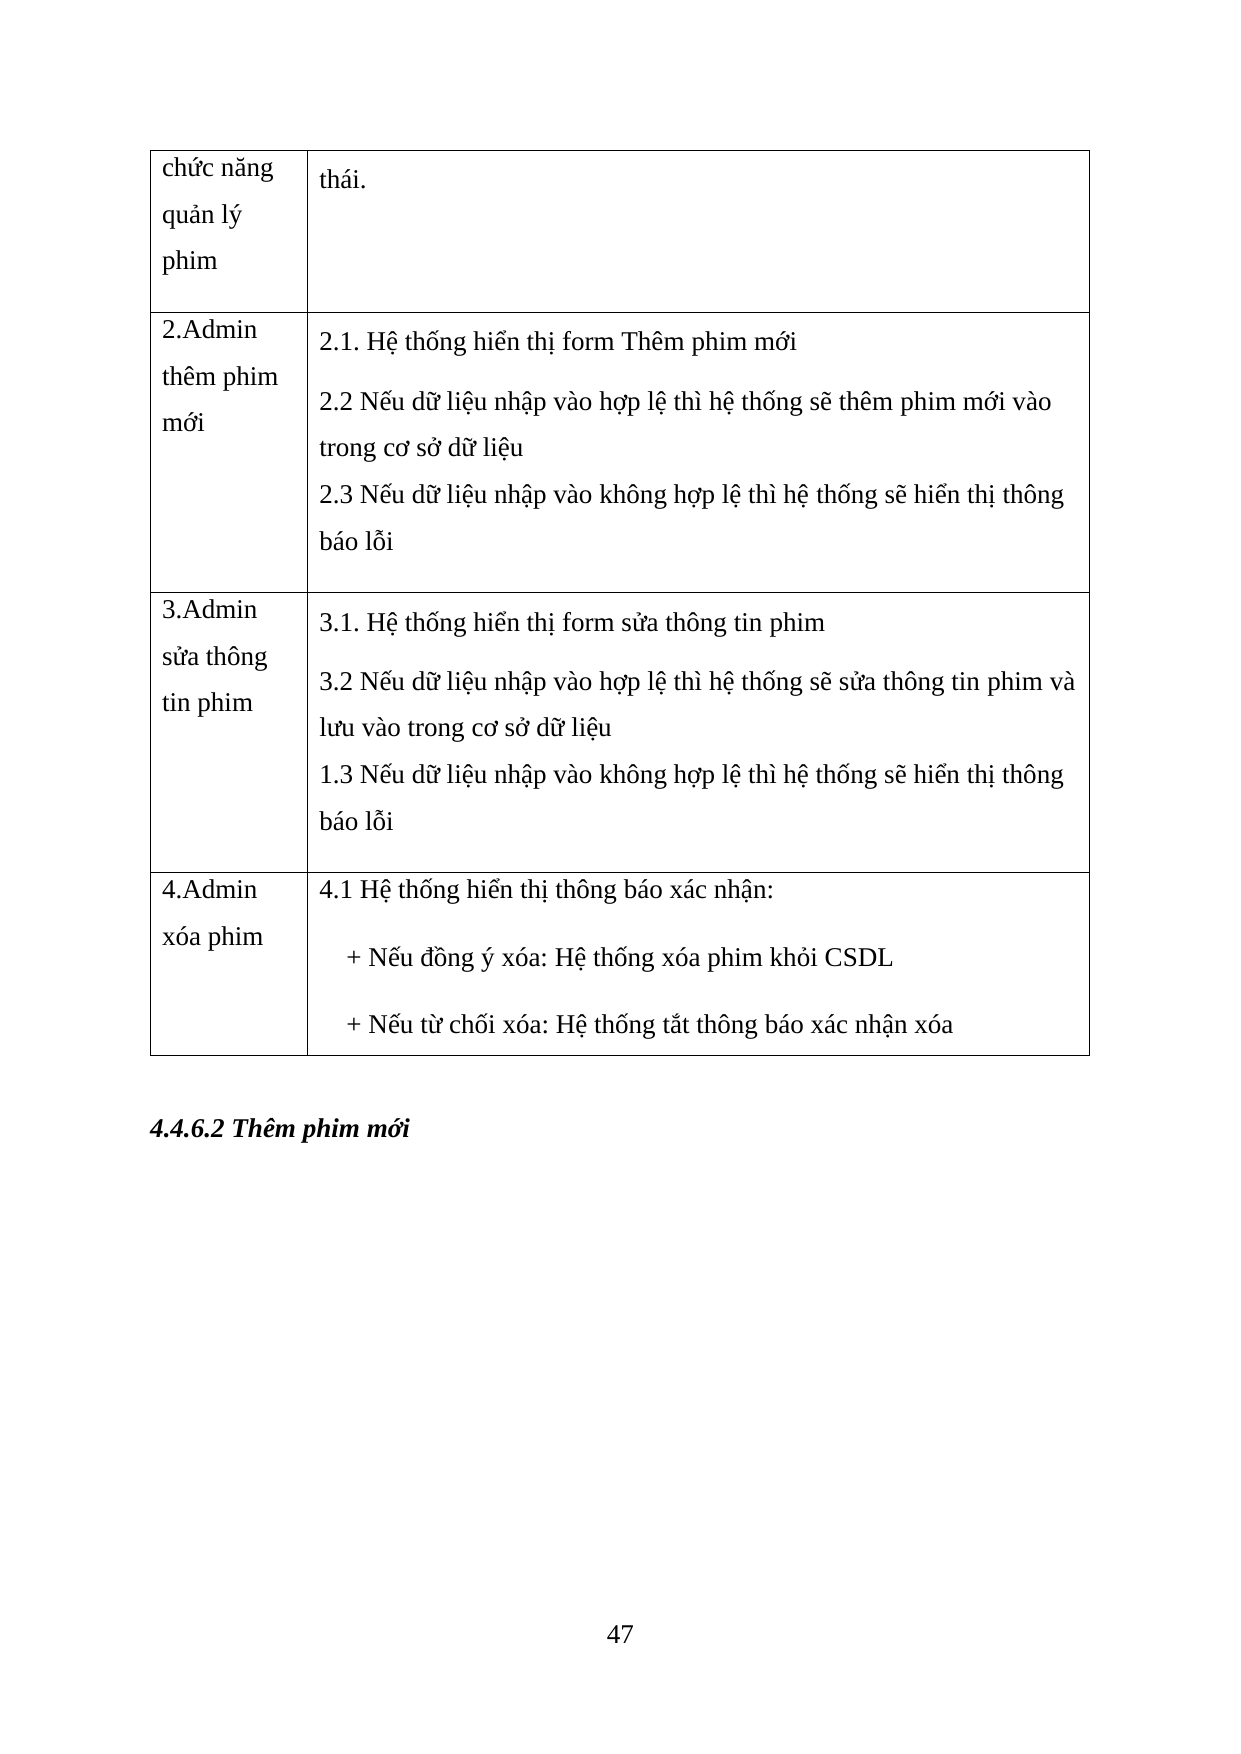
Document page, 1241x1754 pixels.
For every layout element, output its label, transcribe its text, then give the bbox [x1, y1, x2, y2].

table_cell 2.1. Hệ thống hiển thị form Thêm phim mới 2.2 Nếu dữ liệu nhập vào hợp lệ thì hệ thống sẽ thêm phim mới vào trong cơ sở dữ liệu 2.3 Nếu dữ liệu nhập vào không hợp lệ thì hệ thống sẽ hiển thị thông báo lỗi [308, 313, 1089, 592]
table_cell 3.1. Hệ thống hiển thị form sửa thông tin phim 3.2 Nếu dữ liệu nhập vào hợp lệ thì hệ thống sẽ sửa thông tin phim và lưu vào trong cơ sở dữ liệu 1.3 Nếu dữ liệu nhập vào không hợp lệ thì hệ thống sẽ hiển thị thông báo lỗi [308, 593, 1089, 872]
table_cell 4.Admin xóa phim [151, 873, 307, 1055]
table_cell 4.1 Hệ thống hiển thị thông báo xác nhận: + Nếu đồng ý xóa: Hệ thống xóa phim khỏi CSDL + Nếu từ chối xóa: Hệ thống tắt thông báo xác nhận xóa [308, 873, 1089, 1055]
text 4.4.6.2 Thêm phim mới [150, 1113, 1090, 1144]
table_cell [308, 151, 1089, 312]
table_cell 2.Admin thêm phim mới [151, 313, 307, 592]
table_cell 3.Admin sửa thông tin phim [151, 593, 307, 872]
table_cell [151, 151, 307, 312]
